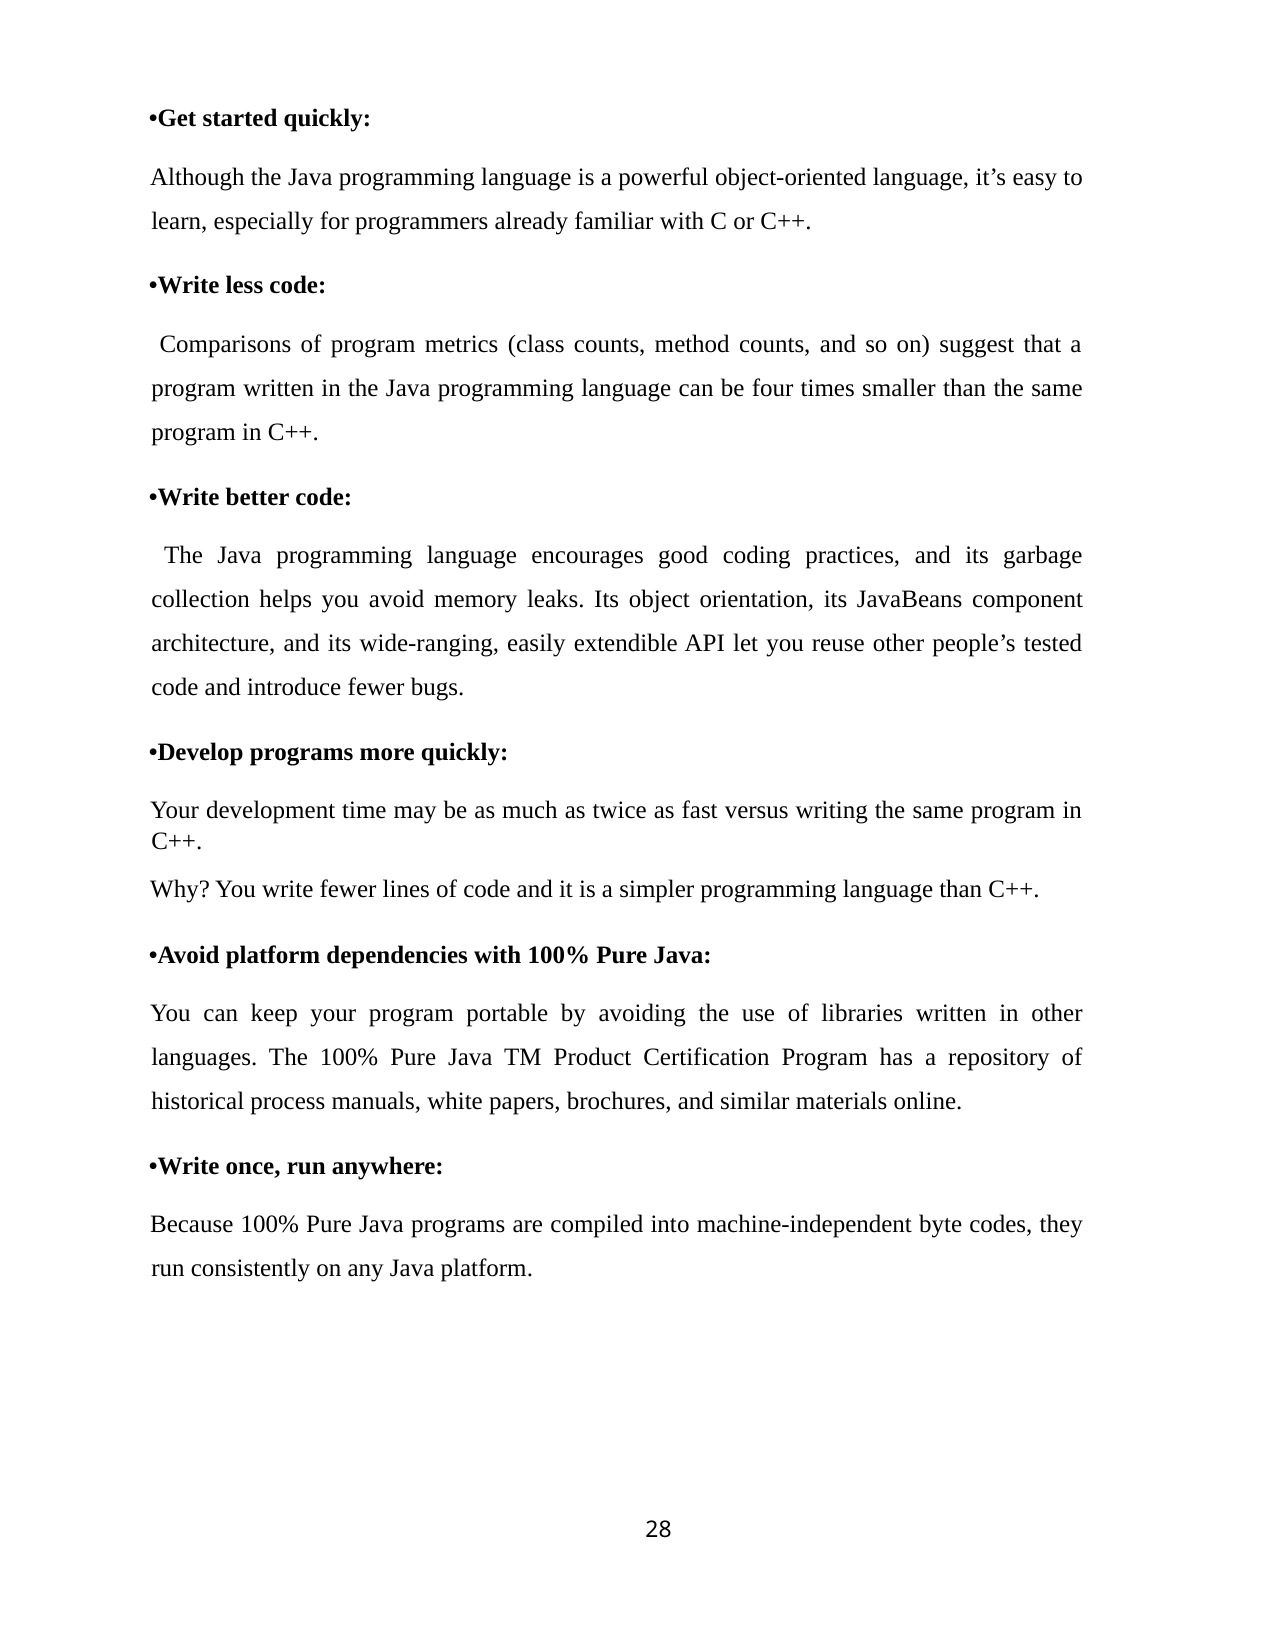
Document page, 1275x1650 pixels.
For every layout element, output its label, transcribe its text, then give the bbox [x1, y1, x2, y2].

text Your development time may be as much as twice as fast versus writing the same program in C++. [150, 795, 1083, 855]
text •Get started quickly: [148, 103, 1167, 132]
text Why? You write fewer lines of code and it is a simpler programming language than C++. [150, 874, 1083, 903]
text •Write less code: [148, 271, 1167, 299]
text Because 100% Pure Java programs are compiled into machine-independent byte codes, they run consistently on any Java platform. [150, 1209, 1083, 1282]
text •Write once, run anywhere: [148, 1151, 1167, 1180]
text You can keep your program portable by avoiding the use of libraries written in other languages. The 100% Pure Java TM Product Certification Program has a repository of historical process manuals, white papers, brochures, and similar materials online. [150, 998, 1083, 1115]
text •Develop programs more quickly: [148, 737, 1167, 766]
text •Write better code: [148, 482, 1167, 511]
text •Avoid platform dependencies with 100% Pure Java: [148, 940, 1167, 969]
text The Java programming language encourages good coding practices, and its garbage collection helps you avoid memory leaks. Its object orientation, its JavaBeans component architecture, and its wide-ranging, easily extendible API let you reuse other people’s tested code and introduce fewer bugs. [150, 540, 1083, 701]
text Comparisons of program metrics (class counts, method counts, and so on) suggest that a program written in the Java programming language can be four times smaller than the same program in C++. [150, 329, 1083, 446]
text Although the Java programming language is a powerful object-oriented language, it’s easy to learn, especially for programmers already familiar with C or C++. [150, 162, 1083, 234]
